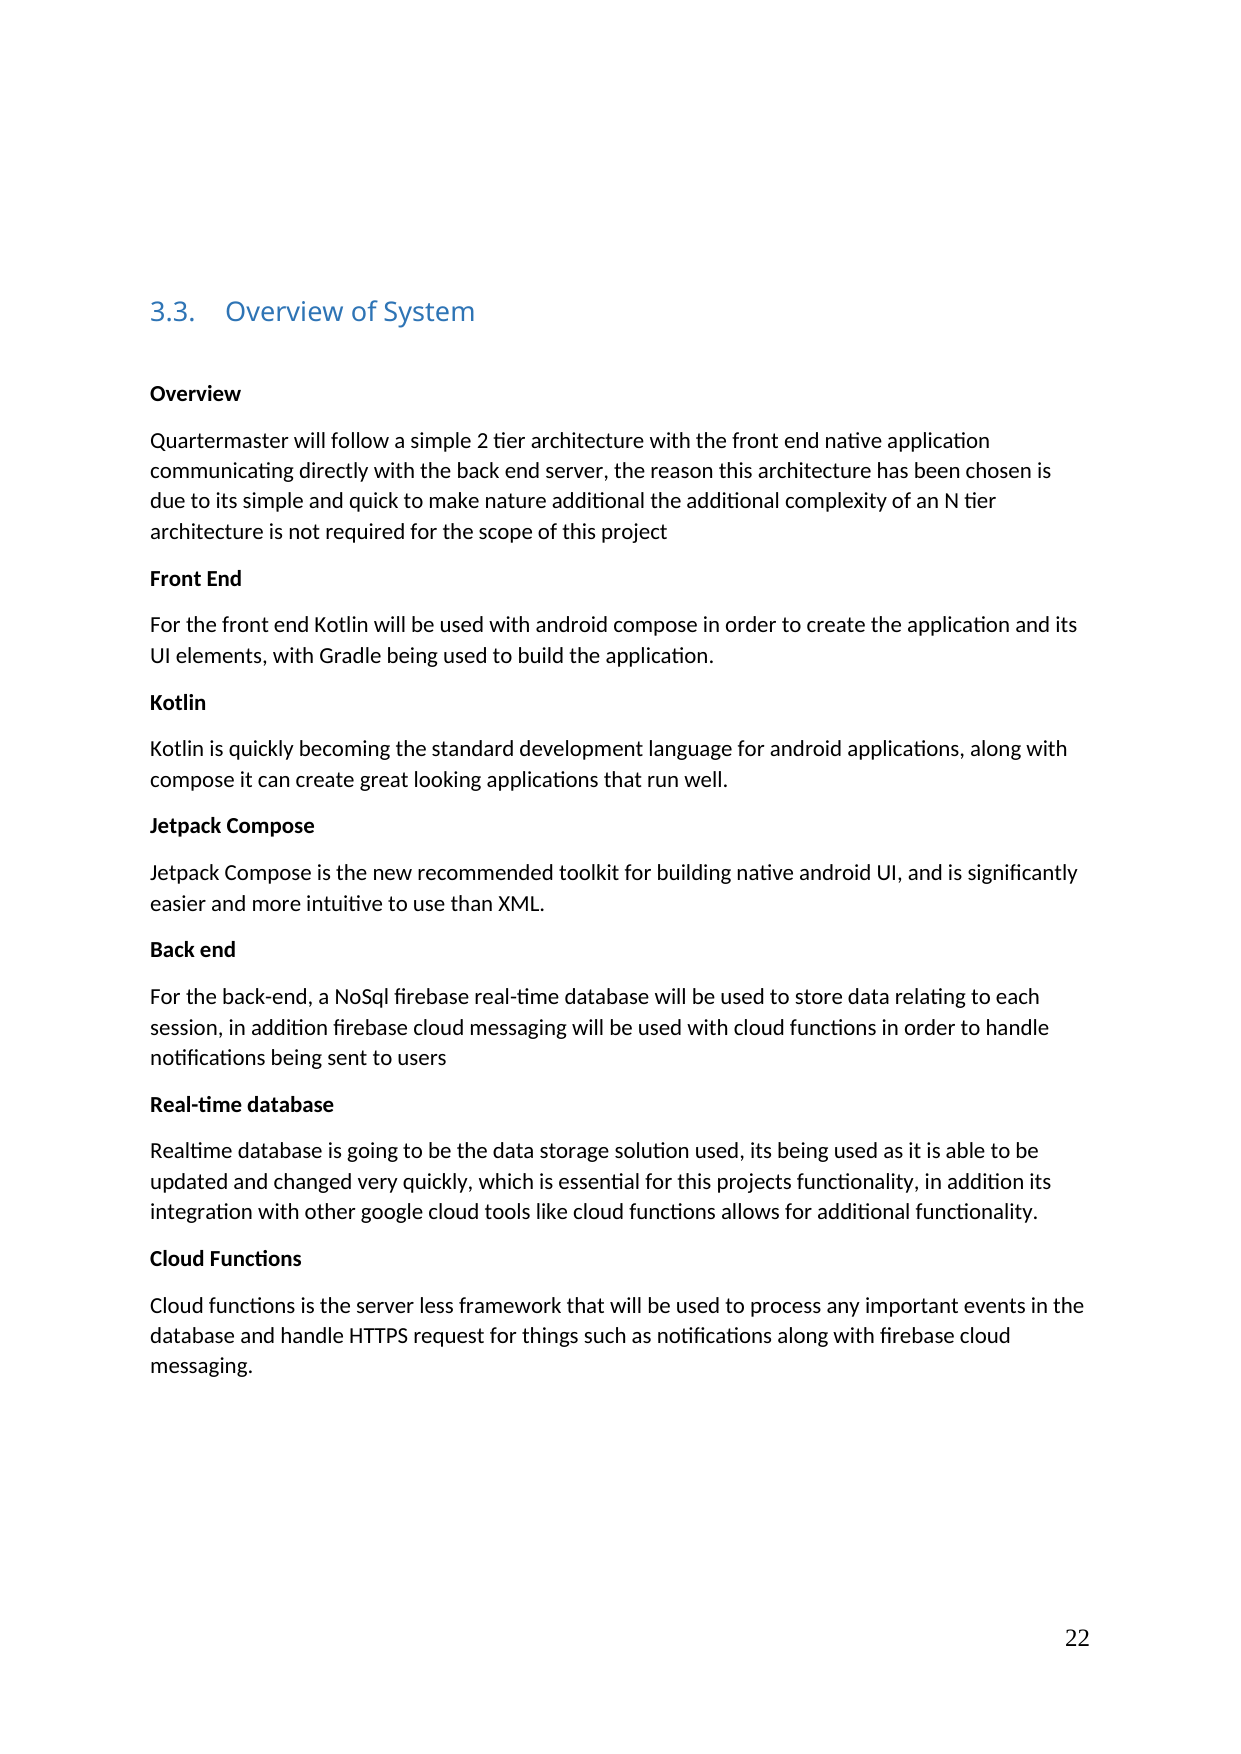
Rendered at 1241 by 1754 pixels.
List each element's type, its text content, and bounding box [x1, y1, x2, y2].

text Back end [150, 936, 1090, 964]
text For the back-end, a NoSql firebase real-time database will be used to store data relating to each session, in addition firebase cloud messaging will be used with cloud functions in order to handle notifications being sent to users [150, 982, 1090, 1071]
text Kotlin [150, 688, 1090, 716]
text Jetpack Compose [150, 812, 1090, 840]
text Front End [150, 564, 1090, 592]
text For the front end Kotlin will be used with android compose in order to create the application and its UI elements, with Gradle being used to build the application. [150, 611, 1090, 669]
text Overview [150, 379, 1090, 407]
subtitle 3.3. Overview of System [150, 293, 1090, 329]
text Cloud functions is the server less framework that will be used to process any important events in the database and handle HTTPS request for things such as notifications along with firebase cloud messaging. [150, 1291, 1090, 1379]
text Cloud Functions [150, 1244, 1090, 1272]
text Real-time database [150, 1090, 1090, 1118]
text Kotlin is quickly becoming the standard development language for android applications, along with compose it can create great looking applications that run well. [150, 734, 1090, 793]
text Quartermaster will follow a simple 2 tier architecture with the front end native application communicating directly with the back end server, the reason this architecture has been chosen is due to its simple and quick to make nature additional the additional complexity of an N tier architecture is not required for the scope of this project [150, 426, 1090, 545]
text Jetpack Compose is the new recommended toolkit for building native android UI, and is significantly easier and more intuitive to use than XML. [150, 858, 1090, 917]
text Realtime database is going to be the data storage solution used, its being used as it is able to be updated and changed very quickly, which is essential for this projects functionality, in addition its integration with other google cloud tools like cloud functions allows for additional functionality. [150, 1137, 1090, 1225]
